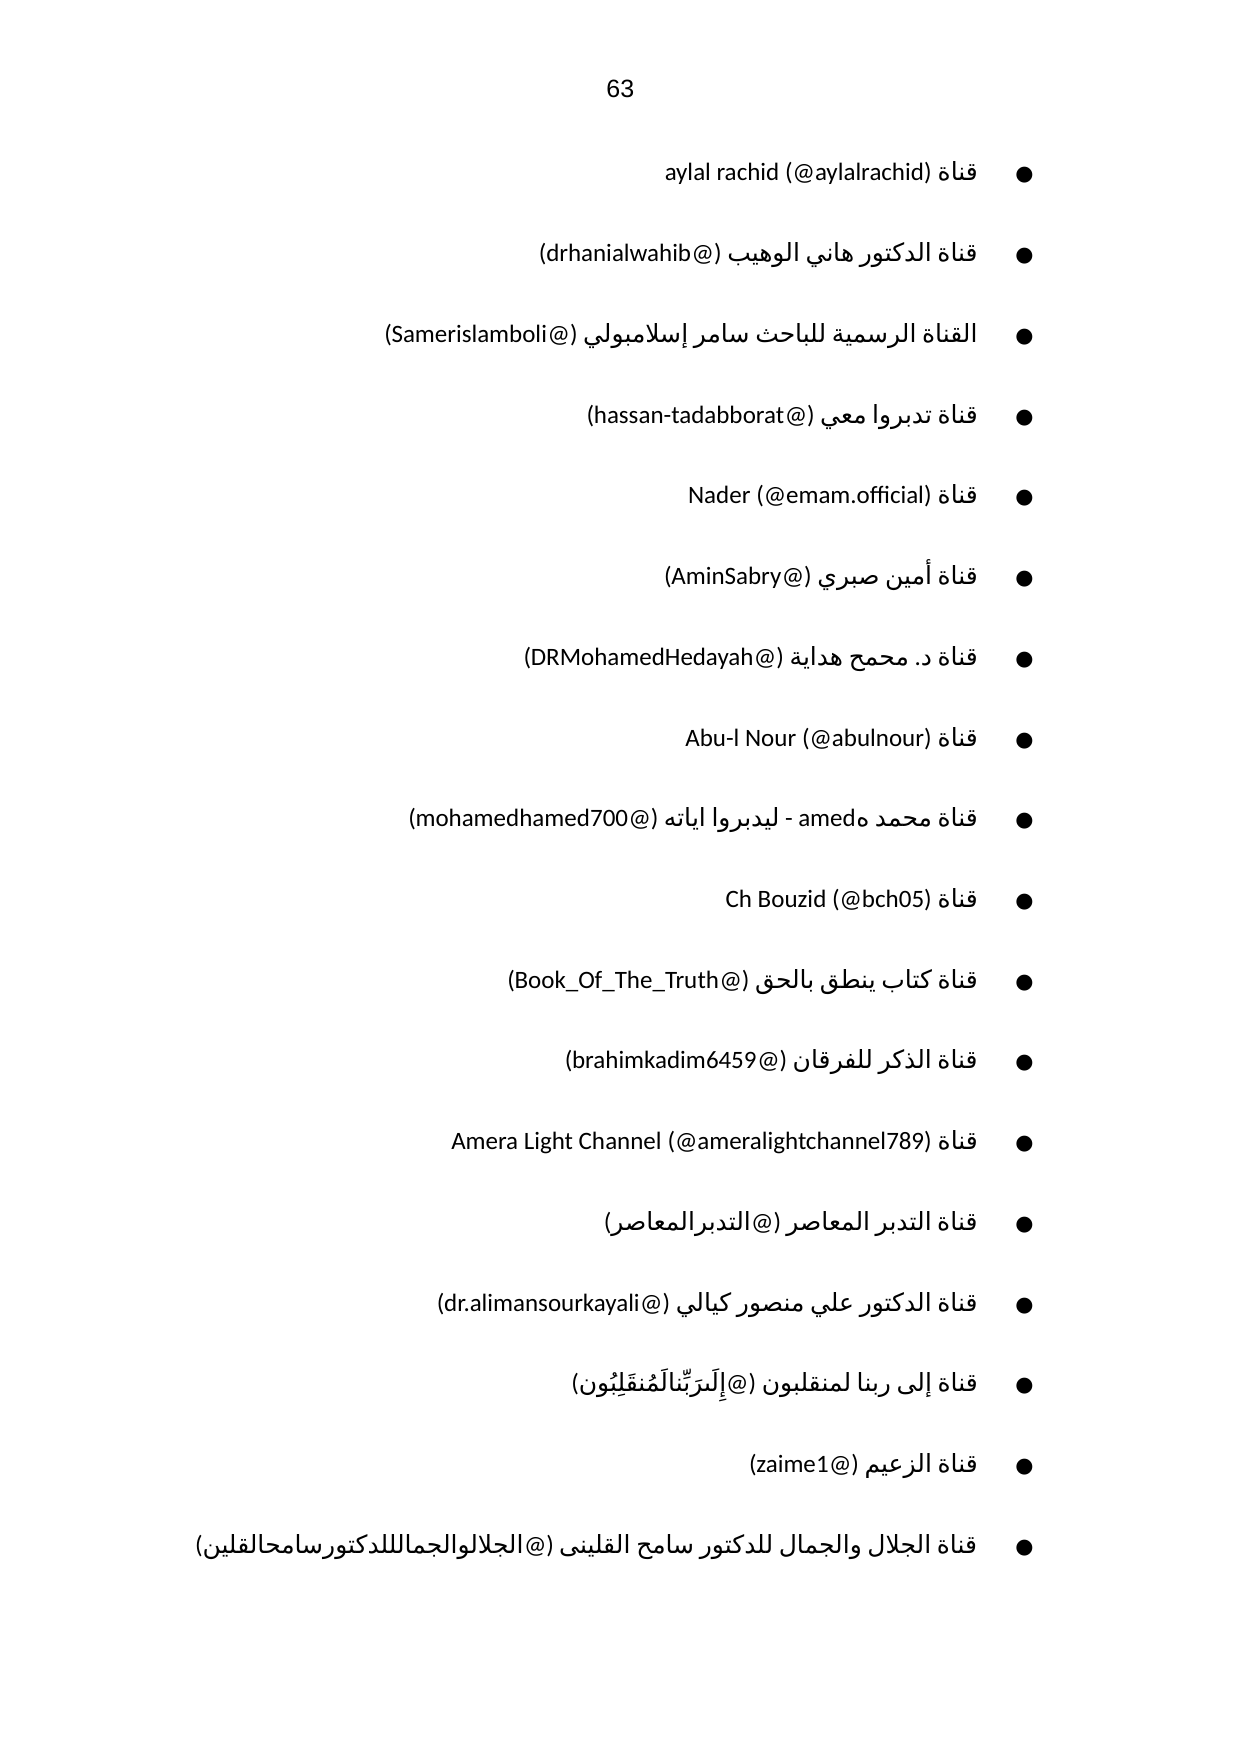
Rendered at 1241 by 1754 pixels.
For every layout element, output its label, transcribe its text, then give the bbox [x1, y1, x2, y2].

list قناة الدكتور علي منصور كيالي (@dr.alimansourkayali) [187, 1280, 1015, 1323]
list قناة أمين صبري (@AminSabry) [187, 554, 1015, 596]
list قناة التدبر المعاصر (@التدبرالمعاصر) [187, 1199, 1015, 1242]
list قناة د. محمح هداية (@DRMohamedHedayah) [187, 634, 1015, 677]
list القناة الرسمية للباحث سامر إسلامبولي (@Samerislamboli) [187, 311, 1015, 354]
list قناة محمد هamed - ليدبروا اياته (@mohamedhamed700) [187, 796, 1015, 838]
list قناة تدبروا معي (@hassan-tadabborat) [187, 392, 1015, 435]
list قناة الذكر للفرقان (@brahimkadim6459) [187, 1038, 1015, 1081]
list قناة الجلال والجمال للدكتور سامح القلينى (@الجلالوالجمالللدكتورسامحالقلين) [187, 1522, 1015, 1565]
list قناة aylal rachid (@aylalrachid) [187, 150, 1015, 193]
list قناة إلى ربنا لمنقلبون (@إِلَىرَبِّنالَمُنقَلِبُون) [187, 1361, 1015, 1404]
list قناة Amera Light Channel (@ameralightchannel789) [187, 1119, 1015, 1161]
list قناة كتاب ينطق بالحق (@Book_Of_The_Truth) [187, 957, 1015, 1000]
list قناة Ch Bouzid (@bch05) [187, 877, 1015, 919]
list قناة Abu-l Nour (@abulnour) [187, 715, 1015, 758]
list قناة الزعيم (@zaime1) [187, 1442, 1015, 1484]
list قناة الدكتور هاني الوهيب (@drhanialwahib) [187, 231, 1015, 273]
list قناة Nader (@emam.official) [187, 473, 1015, 516]
